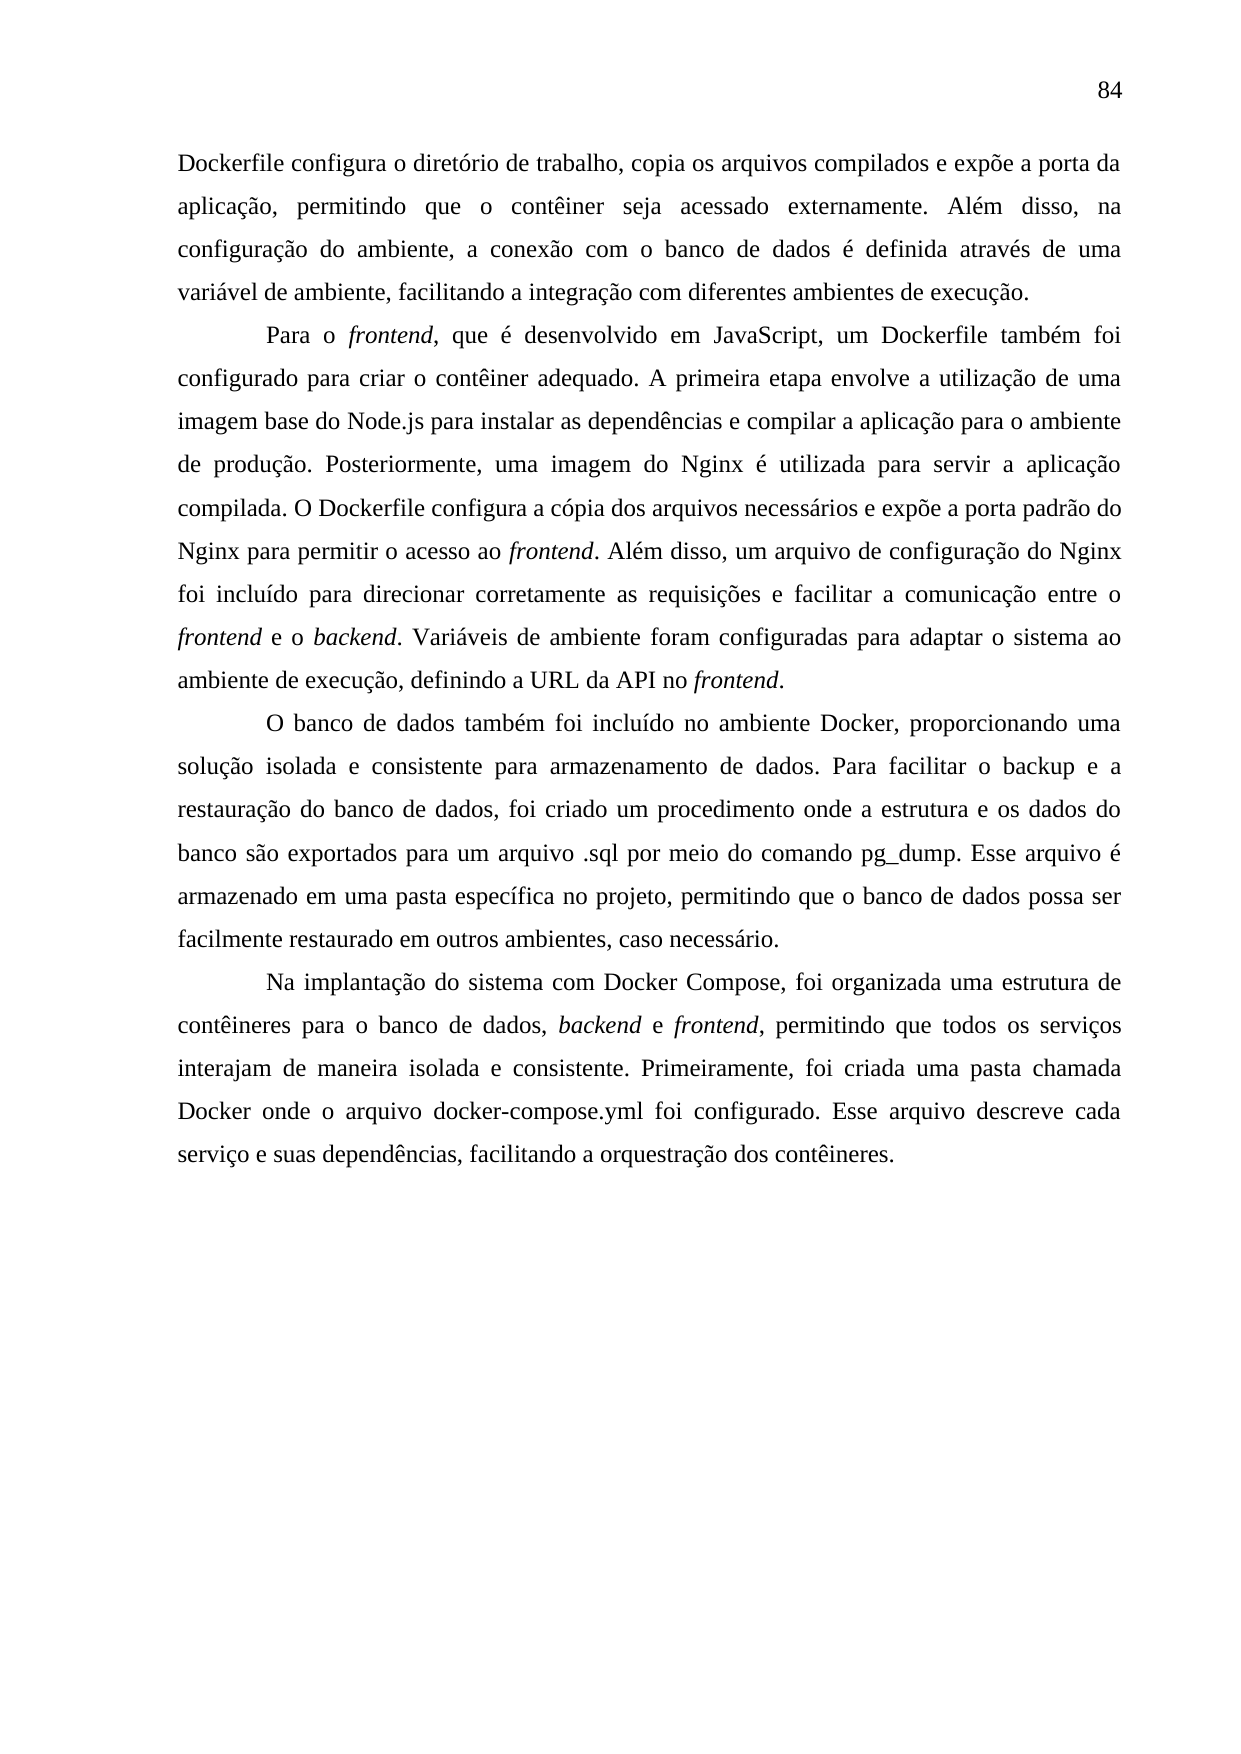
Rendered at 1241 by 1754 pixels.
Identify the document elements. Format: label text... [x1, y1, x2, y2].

text Para o frontend, que é desenvolvido em JavaScript, um Dockerfile também foi configurado para criar o contêiner adequado. A primeira etapa envolve a utilização de uma imagem base do Node.js para instalar as dependências e compilar a aplicação para o ambiente de produção. Posteriormente, uma imagem do Nginx é utilizada para servir a aplicação compilada. O Dockerfile configura a cópia dos arquivos necessários e expõe a porta padrão do Nginx para permitir o acesso ao frontend. Além disso, um arquivo de configuração do Nginx foi incluído para direcionar corretamente as requisições e facilitar a comunicação entre o frontend e o backend. Variáveis de ambiente foram configuradas para adaptar o sistema ao ambiente de execução, definindo a URL da API no frontend. [177, 320, 1122, 694]
text O banco de dados também foi incluído no ambiente Docker, proporcionando uma solução isolada e consistente para armazenamento de dados. Para facilitar o backup e a restauração do banco de dados, foi criado um procedimento onde a estrutura e os dados do banco são exportados para um arquivo .sql por meio do comando pg_dump. Esse arquivo é armazenado em uma pasta específica no projeto, permitindo que o banco de dados possa ser facilmente restaurado em outros ambientes, caso necessário. [177, 708, 1122, 953]
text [177, 148, 1122, 306]
text Na implantação do sistema com Docker Compose, foi organizada uma estrutura de contêineres para o banco de dados, backend e frontend, permitindo que todos os serviços interajam de maneira isolada e consistente. Primeiramente, foi criada uma pasta chamada Docker onde o arquivo docker-compose.yml foi configurado. Esse arquivo descreve cada serviço e suas dependências, facilitando a orquestração dos contêineres. [177, 967, 1122, 1168]
